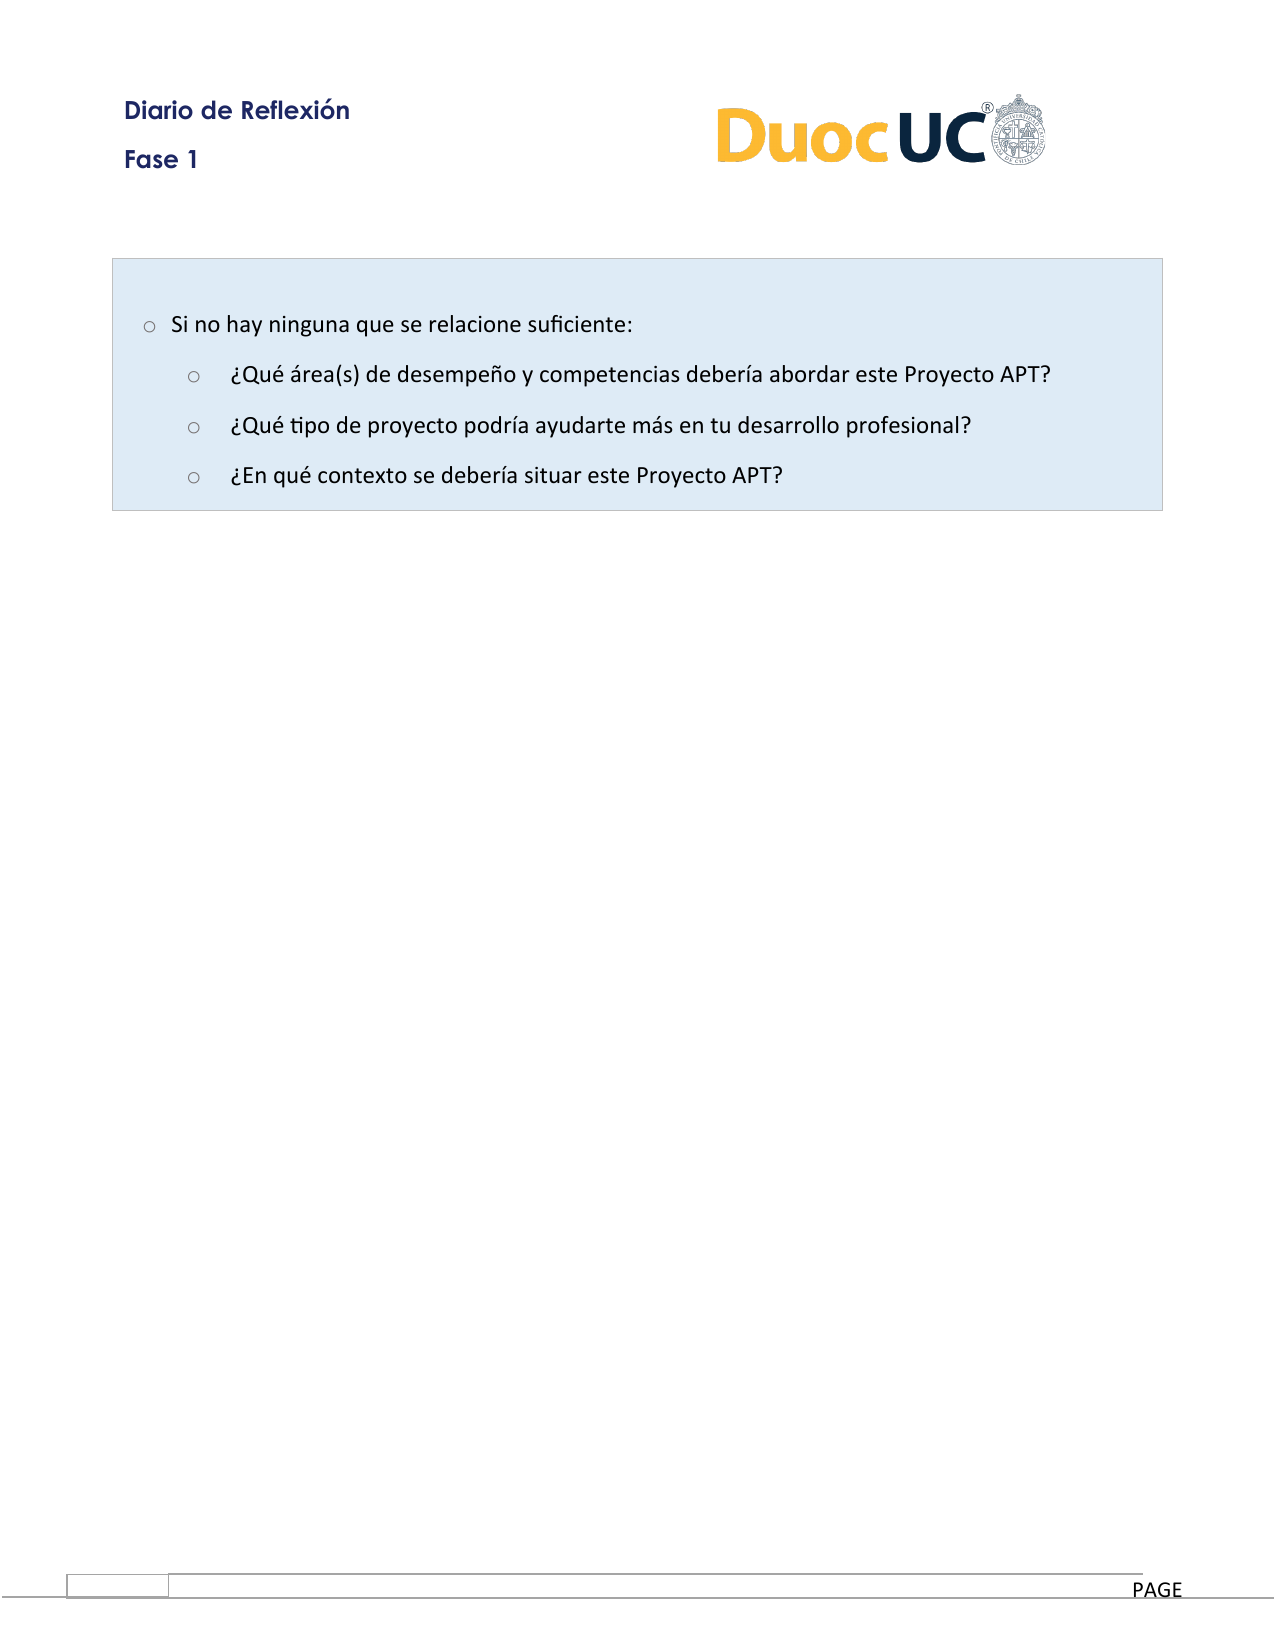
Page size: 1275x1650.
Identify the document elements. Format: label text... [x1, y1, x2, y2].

picture [717, 94, 1046, 165]
